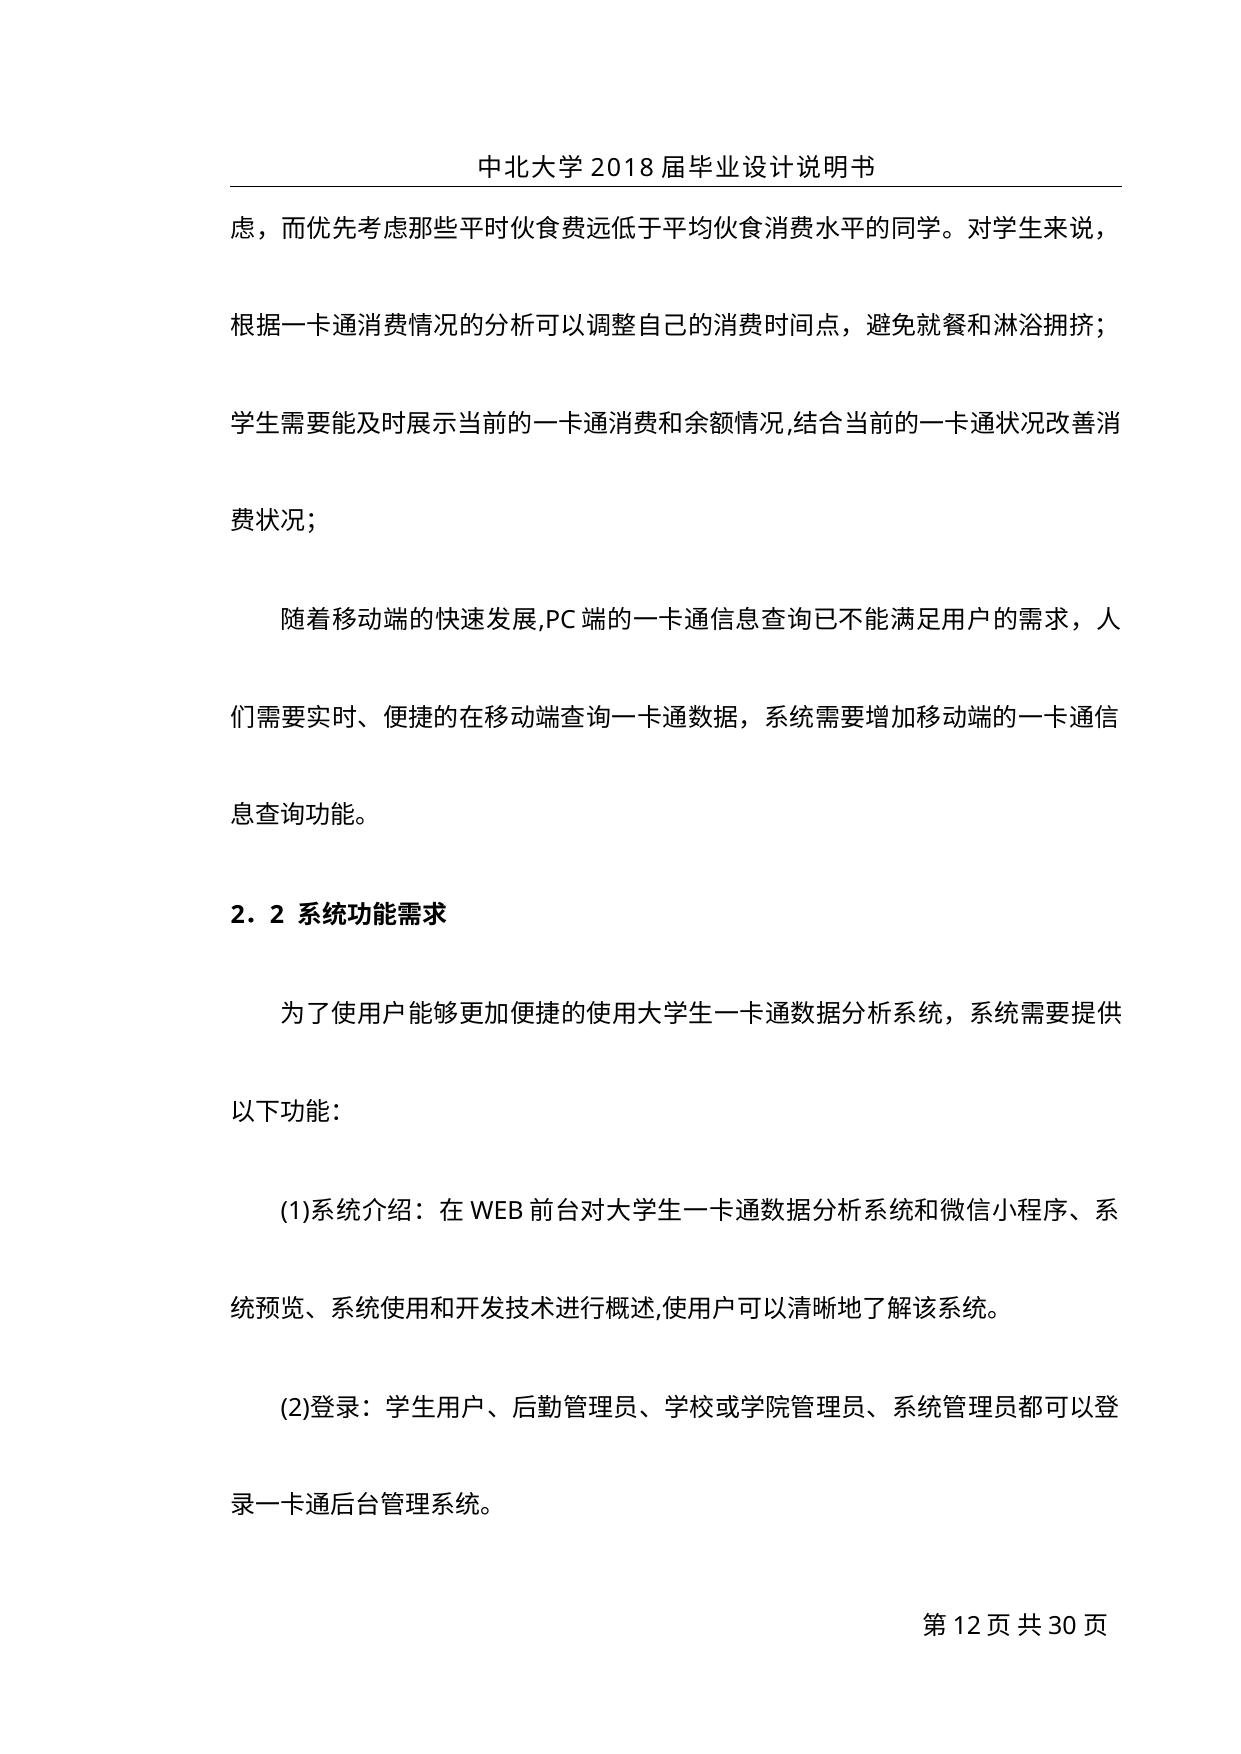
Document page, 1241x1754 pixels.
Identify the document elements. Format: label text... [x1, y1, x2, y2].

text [230, 194, 1122, 551]
text 2．2 系统功能需求 [230, 880, 1122, 945]
text (1)系统介绍：在WEB前台对大学生一卡通数据分析系统和微信小程序、系统预览、系统使用和开发技术进行概述,使用户可以清晰地了解该系统。 [230, 1176, 1122, 1339]
text 为了使用户能够更加便捷的使用大学生一卡通数据分析系统，系统需要提供以下功能： [230, 979, 1122, 1142]
text (2)登录：学生用户、后勤管理员、学校或学院管理员、系统管理员都可以登录一卡通后台管理系统。 [230, 1373, 1122, 1536]
text 随着移动端的快速发展,PC端的一卡通信息查询已不能满足用户的需求，人们需要实时、便捷的在移动端查询一卡通数据，系统需要增加移动端的一卡通信息查询功能。 [230, 586, 1122, 846]
